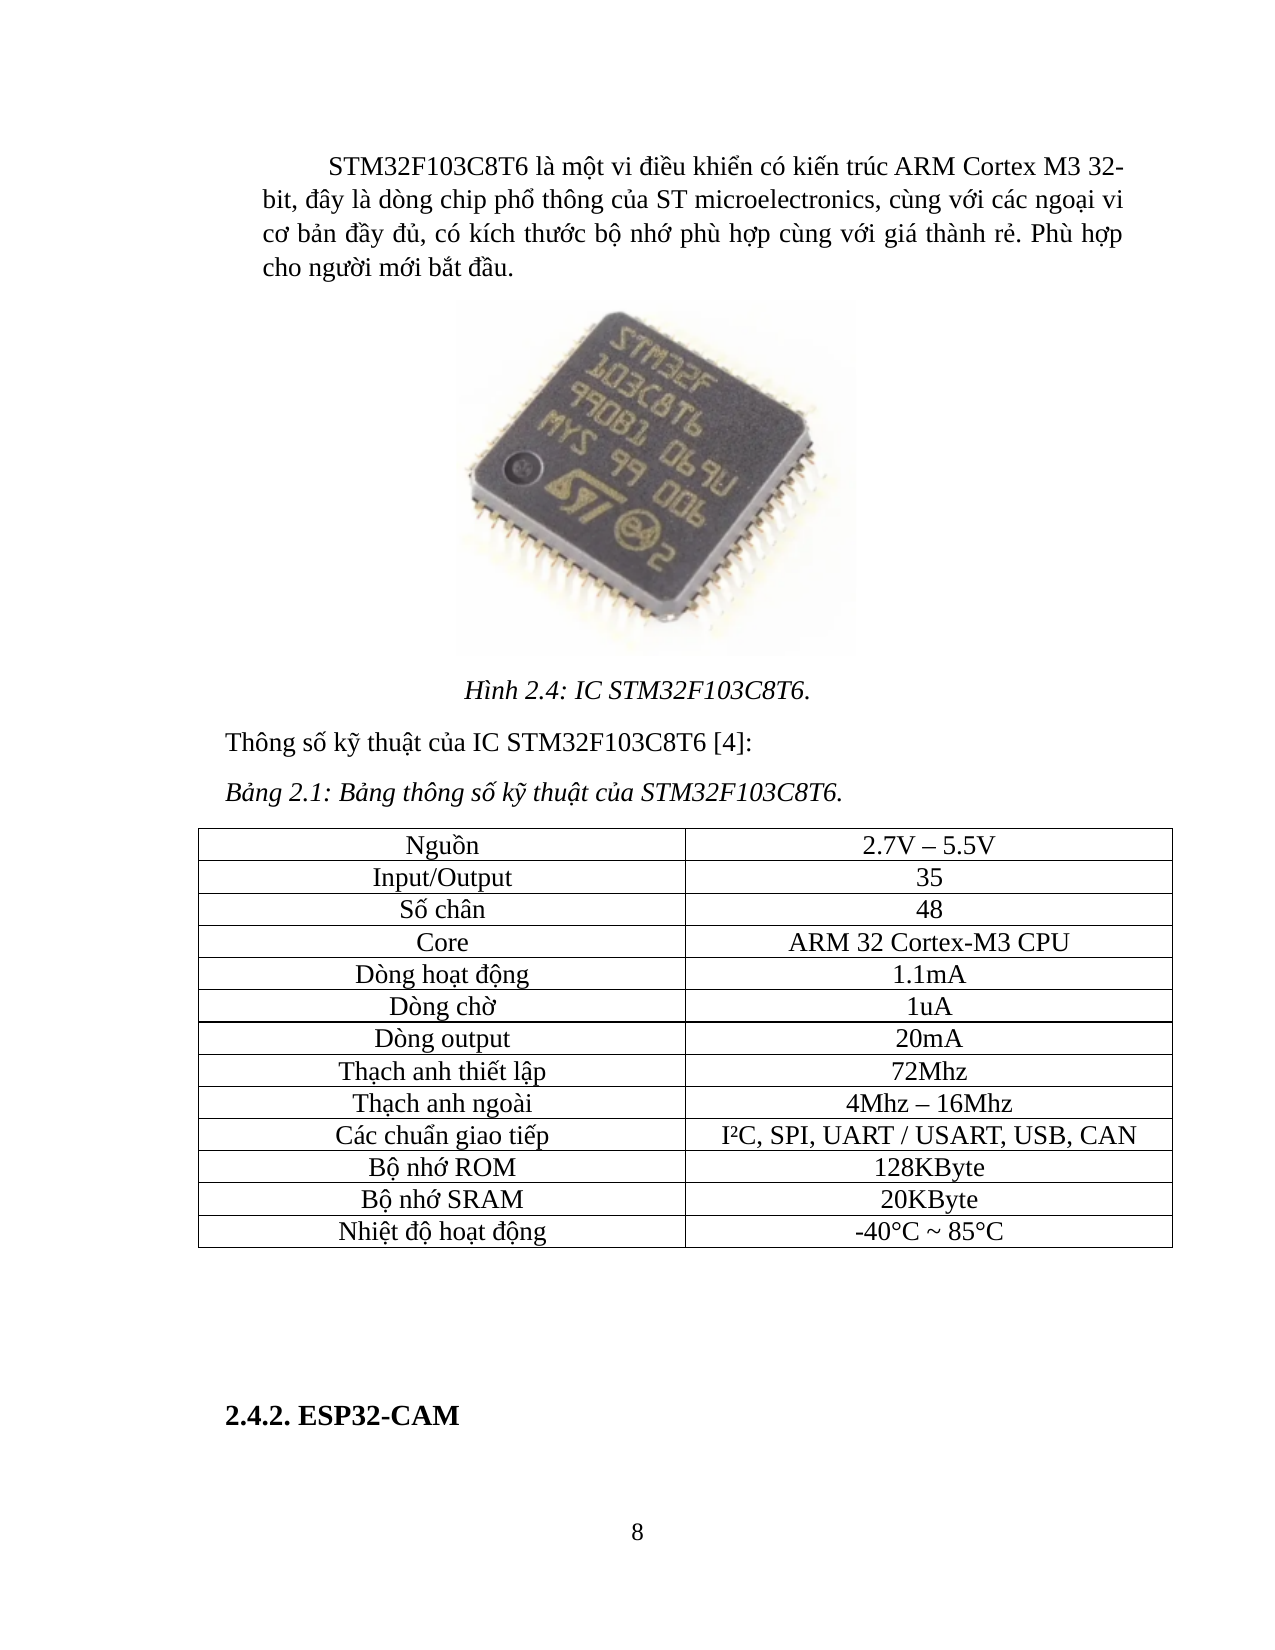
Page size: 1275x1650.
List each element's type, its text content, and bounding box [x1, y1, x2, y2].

table_cell Dòng hoạt động [199, 958, 685, 989]
table_cell 35 [686, 861, 1172, 893]
table_cell Dòng output [199, 1023, 685, 1053]
table_cell 20mA [686, 1023, 1172, 1053]
table_cell 1uA [686, 990, 1172, 1021]
table_cell Bộ nhớ SRAM [199, 1183, 685, 1214]
table_cell Thạch anh ngoài [199, 1087, 685, 1118]
text Thông số kỹ thuật của IC STM32F103C8T6 [4]: [150, 726, 1125, 757]
table_cell I²C, SPI, UART / USART, USB, CAN [686, 1119, 1172, 1150]
table_cell 1.1mA [686, 958, 1172, 989]
table_cell Core [199, 926, 685, 957]
table_header Nguồn [199, 829, 685, 860]
table_cell Các chuẩn giao tiếp [199, 1119, 685, 1150]
table_cell Dòng chờ [199, 990, 685, 1021]
text STM32F103C8T6 là một vi điều khiển có kiến trúc ARM Cortex M3 32-bit, đây là dòng chip phổ thông của ST microelectronics, cùng với các ngoại vi cơ bản đầy đủ, có kích thước bộ nhớ phù hợp cùng với giá thành rẻ. Phù hợp cho người mới bắt đầu. [262, 150, 1125, 282]
table_cell 4Mhz – 16Mhz [686, 1087, 1172, 1118]
text Bảng 2.1: Bảng thông số kỹ thuật của STM32F103C8T6. [150, 776, 1125, 807]
table_cell Nhiệt độ hoạt động [199, 1216, 685, 1247]
text Hình 2.4: IC STM32F103C8T6. [150, 674, 1125, 705]
table_cell Bộ nhớ ROM [199, 1151, 685, 1182]
table_header 2.7V – 5.5V [686, 829, 1172, 860]
table_cell 20KByte [686, 1183, 1172, 1214]
table_cell 48 [686, 894, 1172, 925]
table_cell Thạch anh thiết lập [199, 1055, 685, 1086]
table_cell -40°C ~ 85°C [686, 1216, 1172, 1247]
table_cell 128KByte [686, 1151, 1172, 1182]
list ESP32-CAM [225, 1398, 1125, 1432]
picture [456, 300, 857, 656]
table_cell Input/Output [199, 861, 685, 893]
table_cell ARM 32 Cortex-M3 CPU [686, 926, 1172, 957]
table_cell Số chân [199, 894, 685, 925]
table_cell 72Mhz [686, 1055, 1172, 1086]
